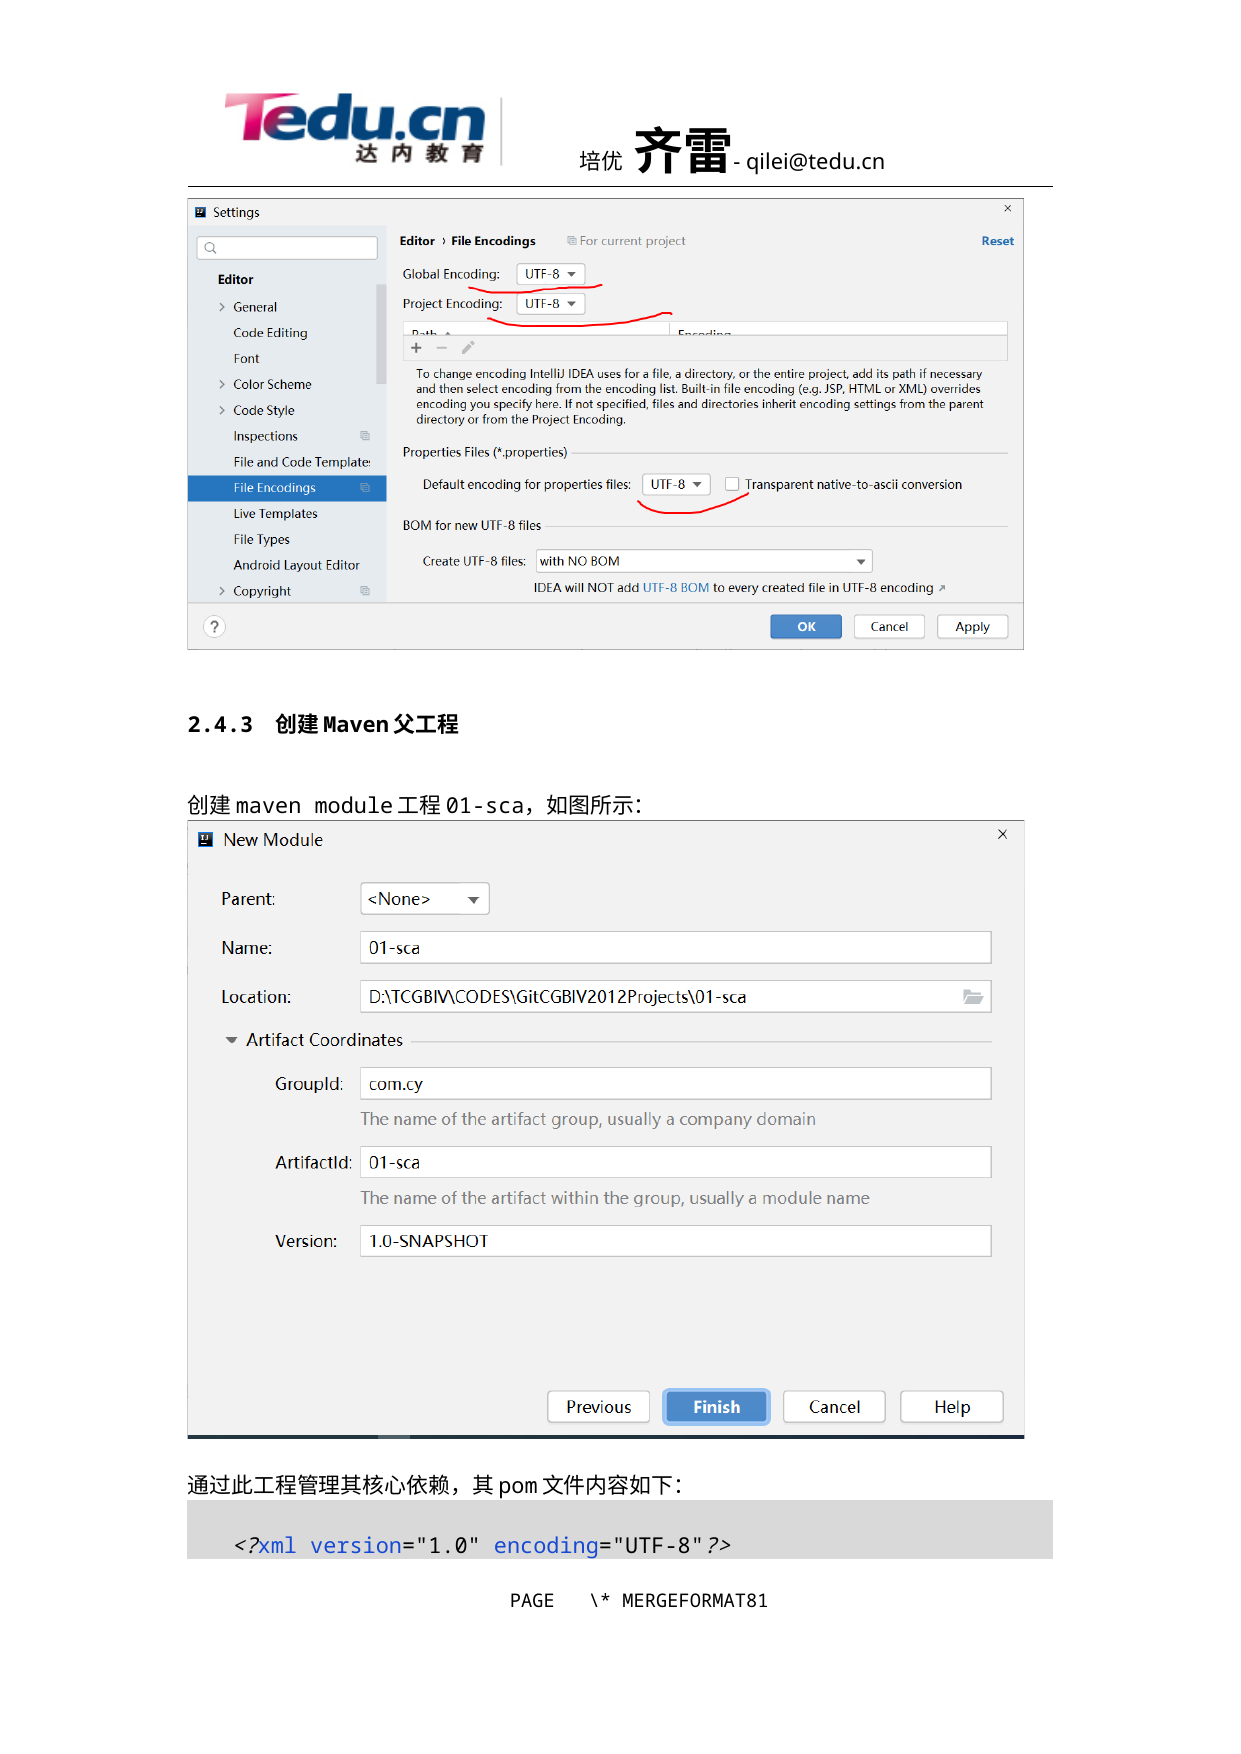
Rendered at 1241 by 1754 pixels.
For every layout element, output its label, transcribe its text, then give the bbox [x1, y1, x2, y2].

picture [187, 198, 1024, 650]
text 创建maven module工程01-sca，如图所示： [187, 788, 1053, 820]
subtitle 创建Maven父工程 [187, 707, 1053, 738]
text 通过此工程管理其核心依赖，其pom文件内容如下： [187, 1468, 1053, 1500]
picture [225, 88, 507, 170]
picture [187, 820, 1025, 1439]
